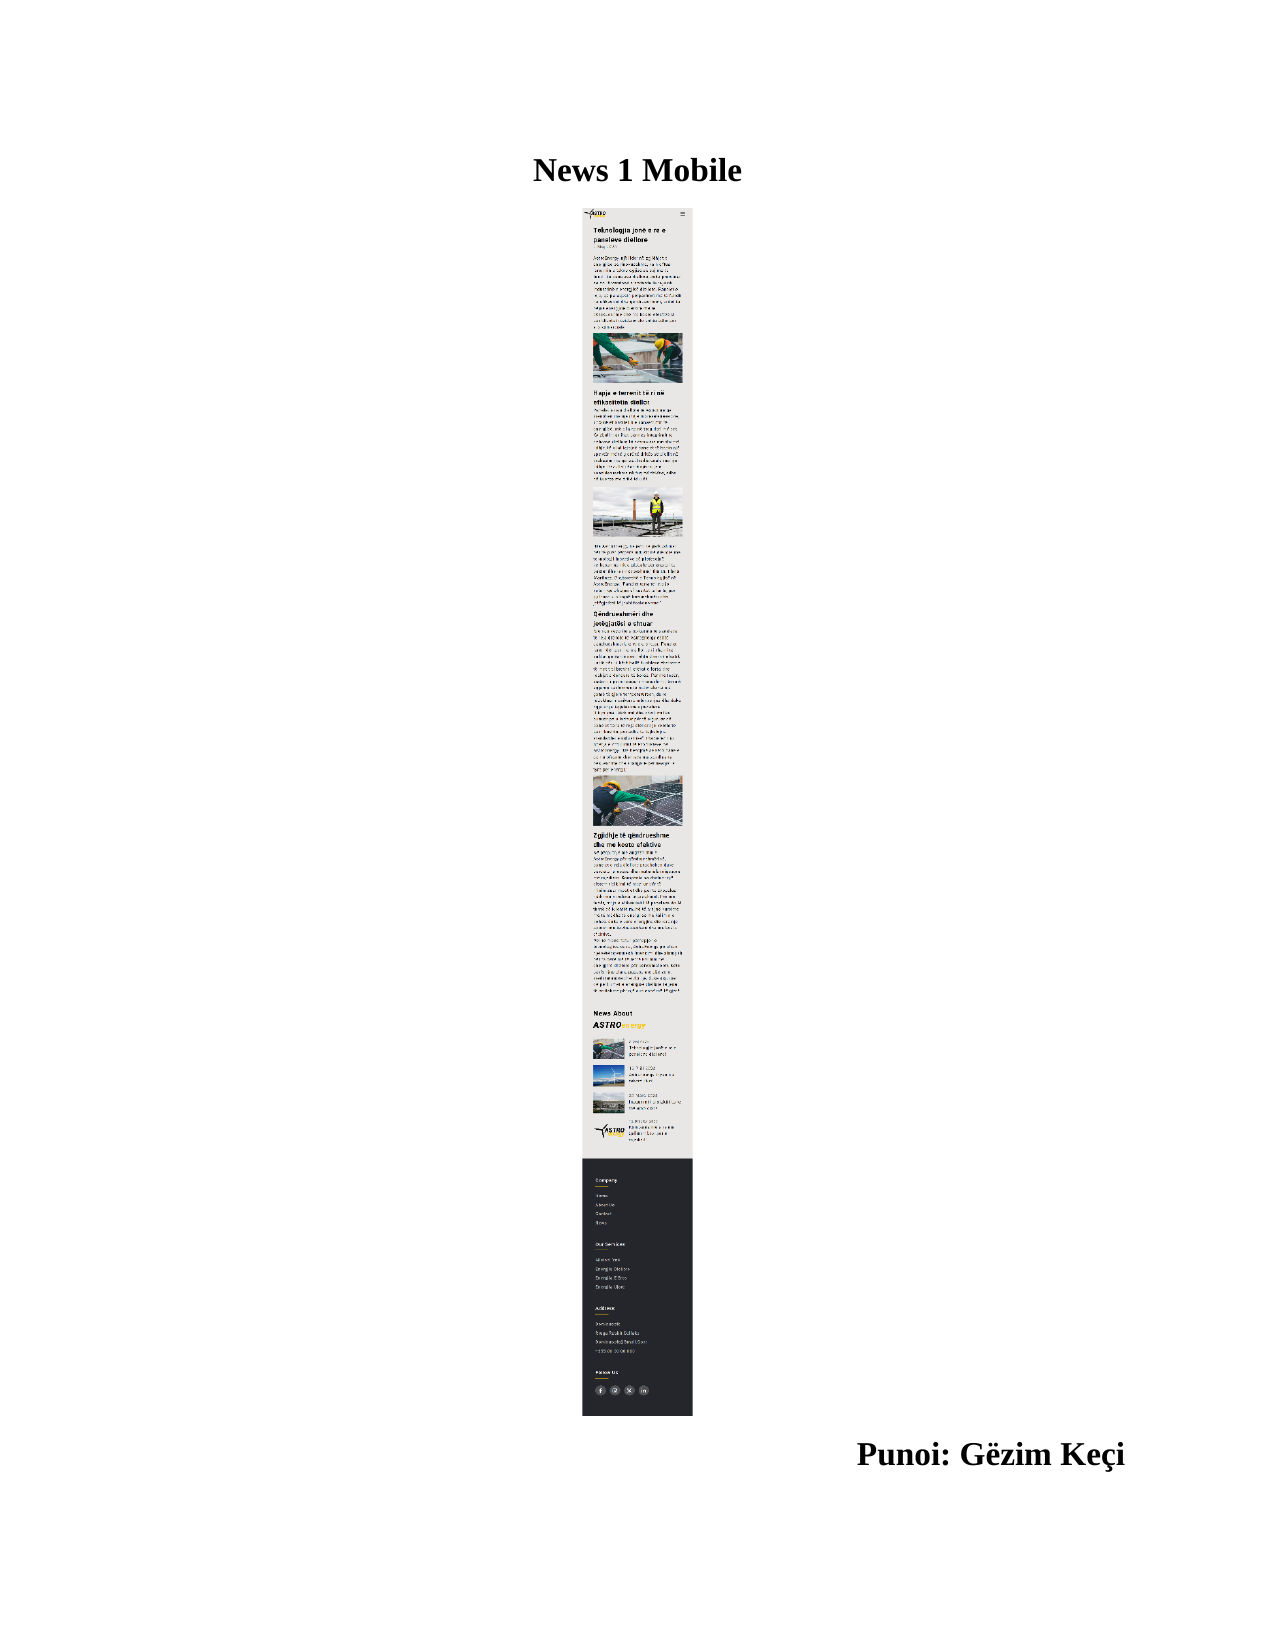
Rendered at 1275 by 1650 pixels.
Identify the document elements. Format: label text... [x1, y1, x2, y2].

text News 1 Mobile [150, 150, 1125, 188]
picture [582, 208, 693, 1416]
text Punoi: Gëzim Keçi [150, 1434, 1125, 1473]
